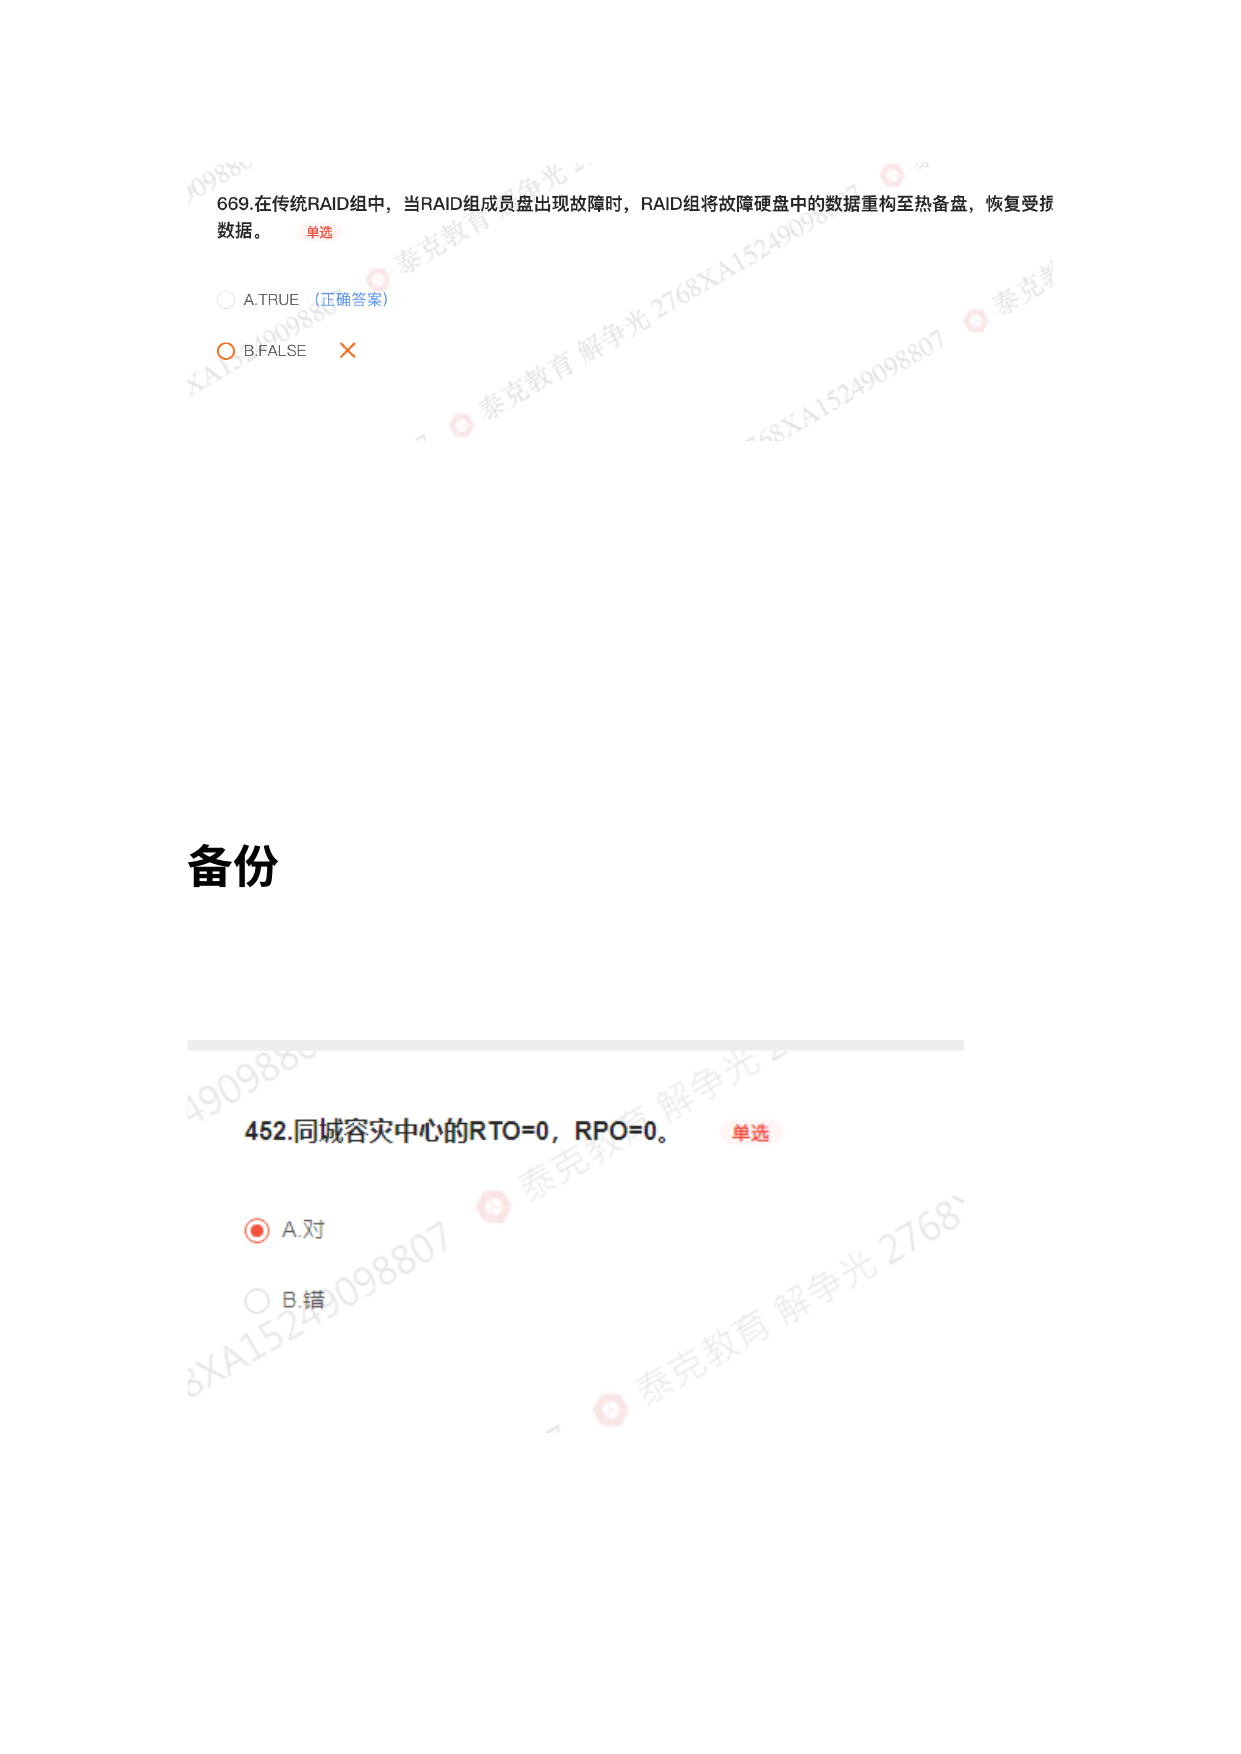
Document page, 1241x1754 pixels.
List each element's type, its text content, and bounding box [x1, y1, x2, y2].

picture [187, 1040, 964, 1433]
subtitle 备份 [187, 815, 1053, 912]
picture [187, 162, 1053, 441]
